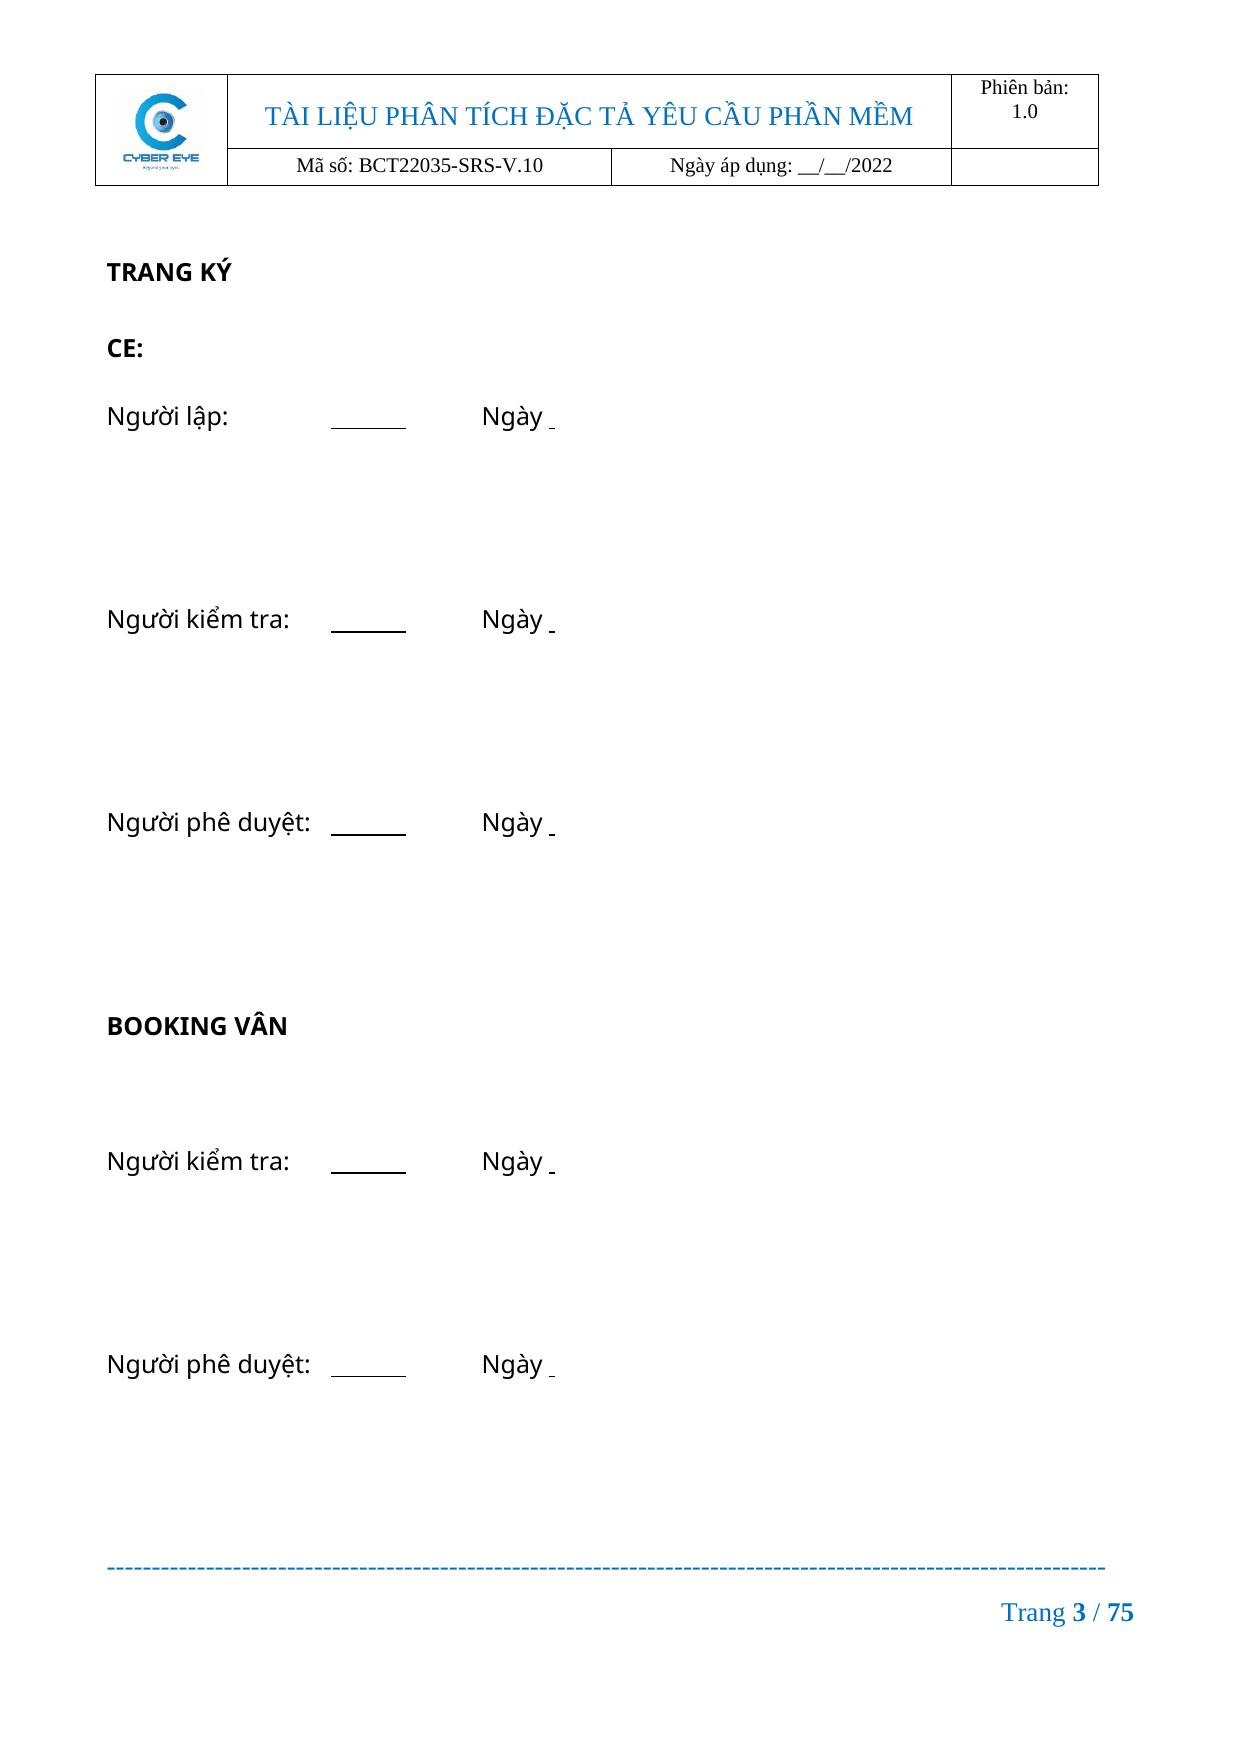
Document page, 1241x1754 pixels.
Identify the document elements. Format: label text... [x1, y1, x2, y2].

text Người lập: Ngày [106, 399, 1134, 433]
text TRANG KÝ [106, 255, 1134, 289]
text CE: [106, 331, 1134, 365]
text Người phê duyệt: Ngày [106, 1347, 1134, 1381]
text Người kiểm tra: Ngày [106, 1144, 1134, 1178]
text BOOKING VÂN [106, 1008, 1134, 1042]
picture [118, 89, 204, 173]
text Người kiểm tra: Ngày [106, 602, 1134, 636]
text Người phê duyệt: Ngày [106, 805, 1134, 839]
